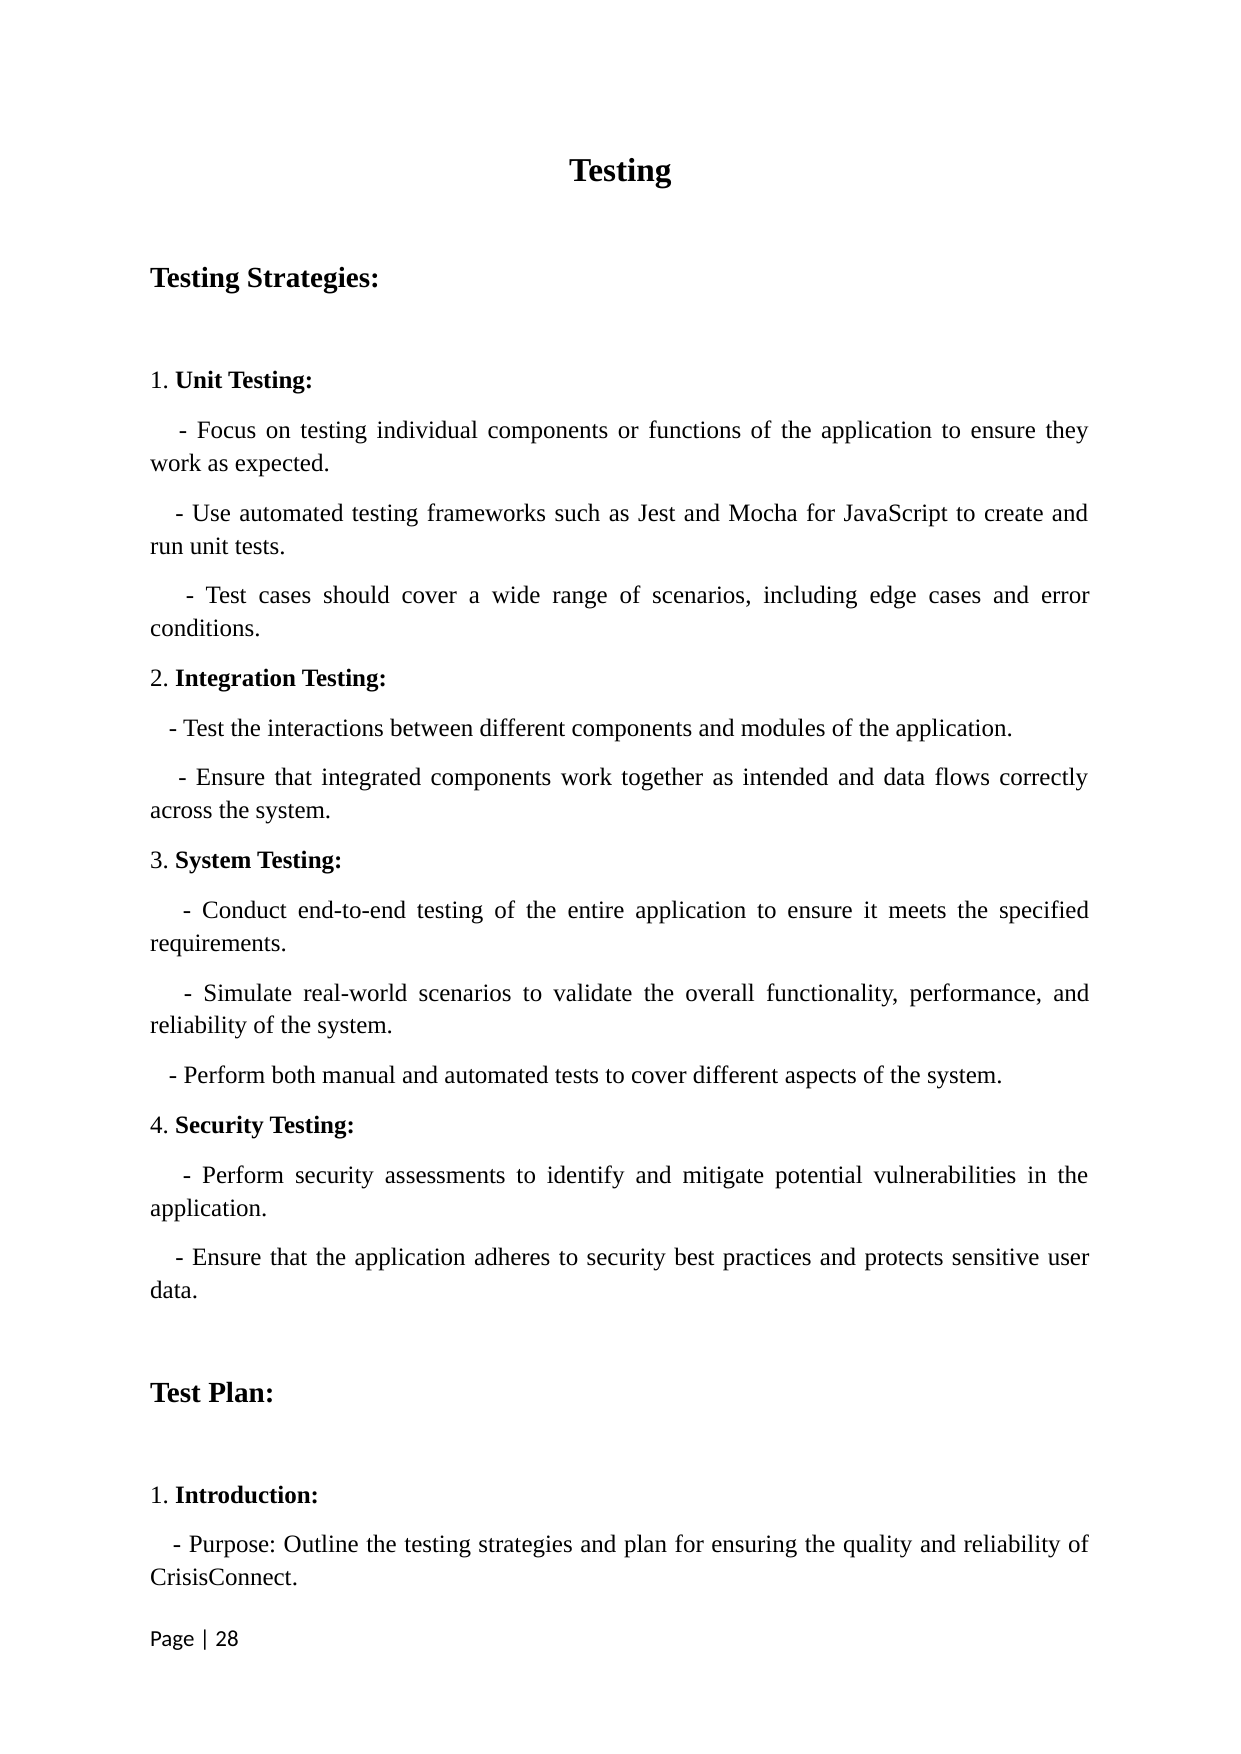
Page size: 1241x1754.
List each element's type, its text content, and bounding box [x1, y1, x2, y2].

text - Purpose: Outline the testing strategies and plan for ensuring the quality and reliability of CrisisConnect. [150, 1529, 1090, 1591]
text 1. Introduction: [150, 1480, 1090, 1508]
text - Test the interactions between different components and modules of the application. [150, 713, 1090, 742]
text 1. Unit Testing: [150, 365, 1090, 394]
text - Test cases should cover a wide range of scenarios, including edge cases and error conditions. [150, 580, 1090, 642]
text Testing [150, 150, 1090, 188]
text - Perform both manual and automated tests to cover different aspects of the system. [150, 1060, 1090, 1089]
text 4. Security Testing: [150, 1110, 1090, 1139]
text 2. Integration Testing: [150, 663, 1090, 692]
text Testing Strategies: [150, 260, 1090, 294]
text - Focus on testing individual components or functions of the application to ensure they work as expected. [150, 415, 1090, 477]
text - Conduct end-to-end testing of the entire application to ensure it meets the specified requirements. [150, 895, 1090, 957]
text 3. System Testing: [150, 845, 1090, 874]
text - Simulate real-world scenarios to validate the overall functionality, performance, and reliability of the system. [150, 978, 1090, 1039]
text - Ensure that integrated components work together as intended and data flows correctly across the system. [150, 762, 1090, 824]
text - Ensure that the application adheres to security best practices and protects sensitive user data. [150, 1242, 1090, 1304]
text Test Plan: [150, 1375, 1090, 1408]
text - Use automated testing frameworks such as Jest and Mocha for JavaScript to create and run unit tests. [150, 498, 1090, 559]
text - Perform security assessments to identify and mitigate potential vulnerabilities in the application. [150, 1160, 1090, 1221]
